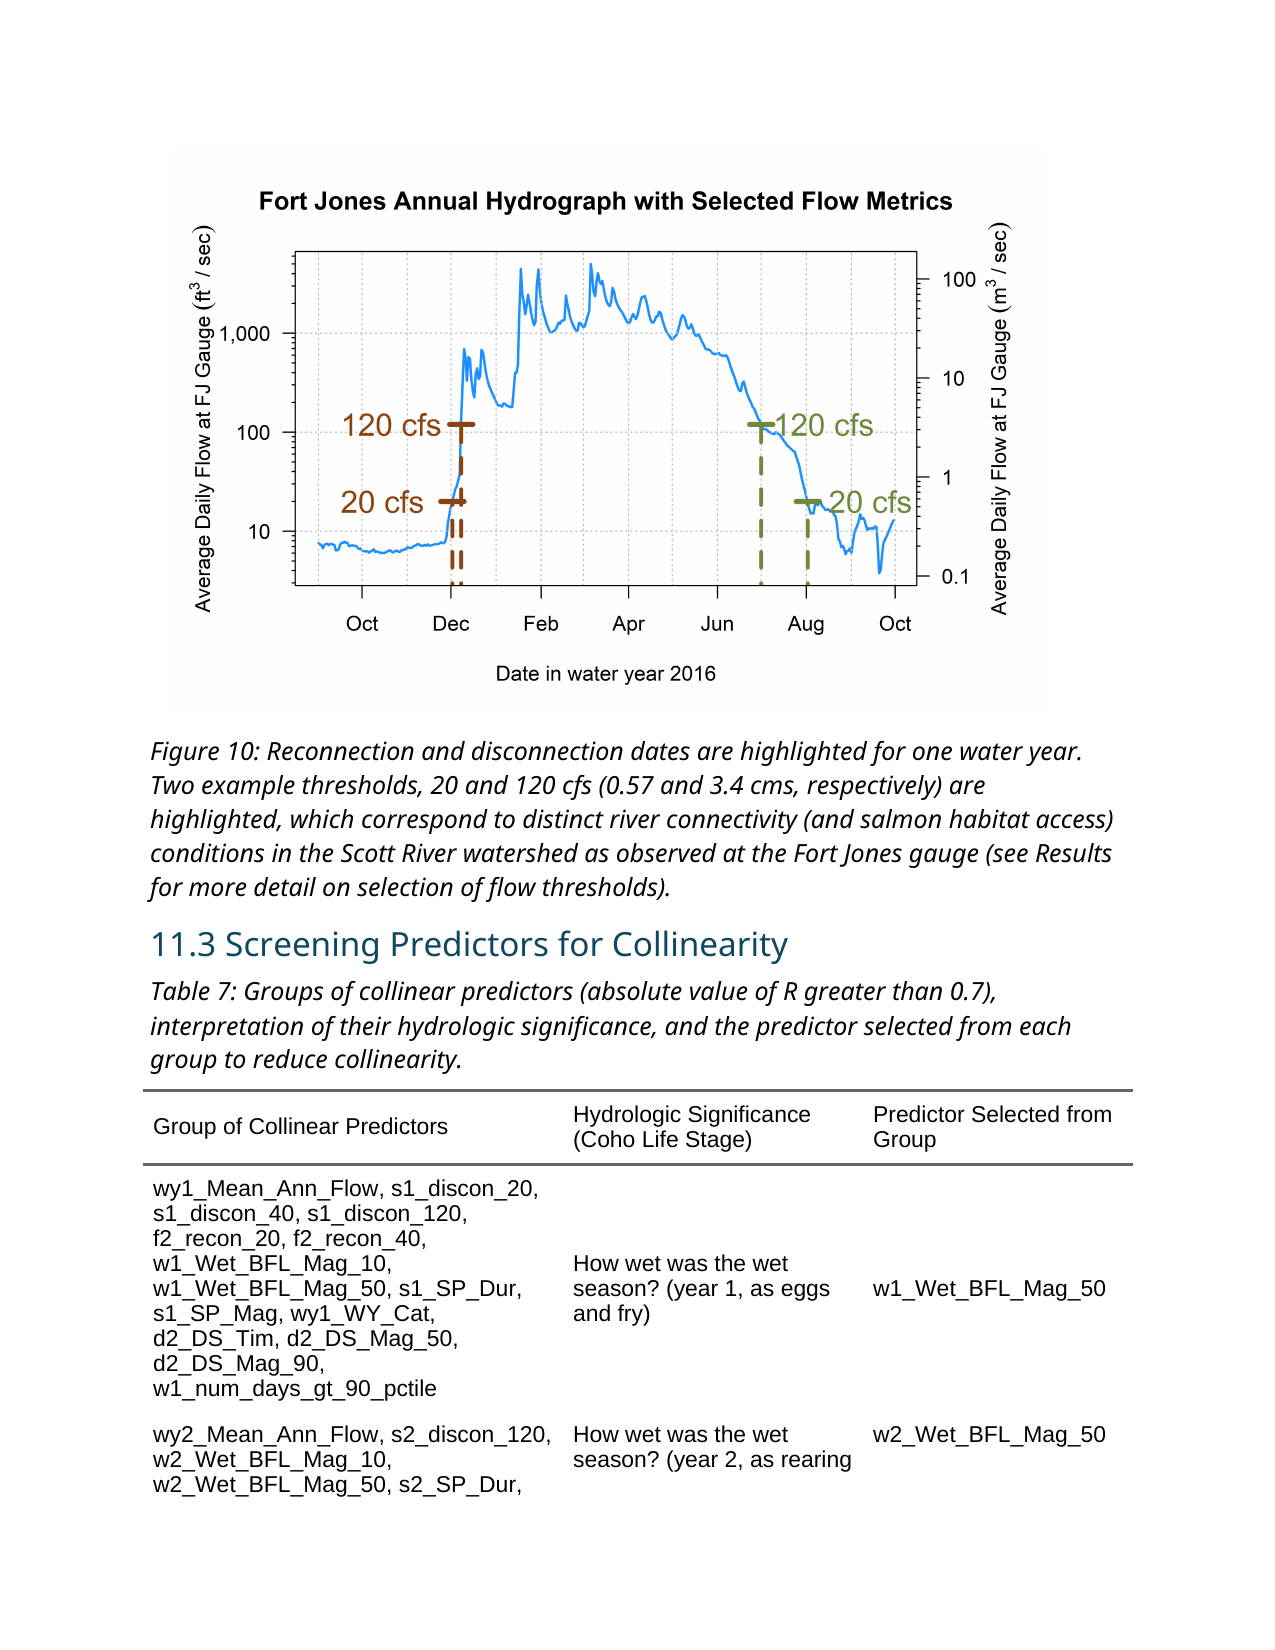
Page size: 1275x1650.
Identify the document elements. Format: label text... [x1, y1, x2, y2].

table_header Predictor Selected from Group [863, 1092, 1132, 1163]
subtitle 11.3 Screening Predictors for Collinearity [150, 920, 1125, 966]
text Figure 10: Reconnection and disconnection dates are highlighted for one water year. Two example thresholds, 20 and 120 cfs (0.57 and 3.4 cms, respectively) are highlighted, which correspond to distinct river connectivity (and salmon habitat access) conditions in the Scott River watershed as observed at the Fort Jones gauge (see Results for more detail on selection of flow thresholds). [150, 733, 1125, 904]
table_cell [563, 1412, 862, 1497]
table_cell w2_Wet_BFL_Mag_50 [863, 1412, 1132, 1497]
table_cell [143, 1412, 562, 1497]
text Table 7: Groups of collinear predictors (absolute value of R greater than 0.7), interpretation of their hydrologic significance, and the predictor selected from each group to reduce collinearity. [150, 974, 1125, 1076]
table_cell How wet was the wet season? (year 1, as eggs and fry) [563, 1166, 862, 1412]
table_header Hydrologic Significance (Coho Life Stage) [563, 1092, 862, 1163]
table_cell w1_Wet_BFL_Mag_50 [863, 1166, 1132, 1412]
table_header Group of Collinear Predictors [143, 1092, 562, 1163]
picture [168, 150, 1044, 713]
table_cell wy1_Mean_Ann_Flow, s1_discon_20, s1_discon_40, s1_discon_120, f2_recon_20, f2_recon_40, w1_Wet_BFL_Mag_10, w1_Wet_BFL_Mag_50, s1_SP_Dur, s1_SP_Mag, wy1_WY_Cat, d2_DS_Tim, d2_DS_Mag_50, d2_DS_Mag_90, w1_num_days_gt_90_pctile [143, 1166, 562, 1412]
